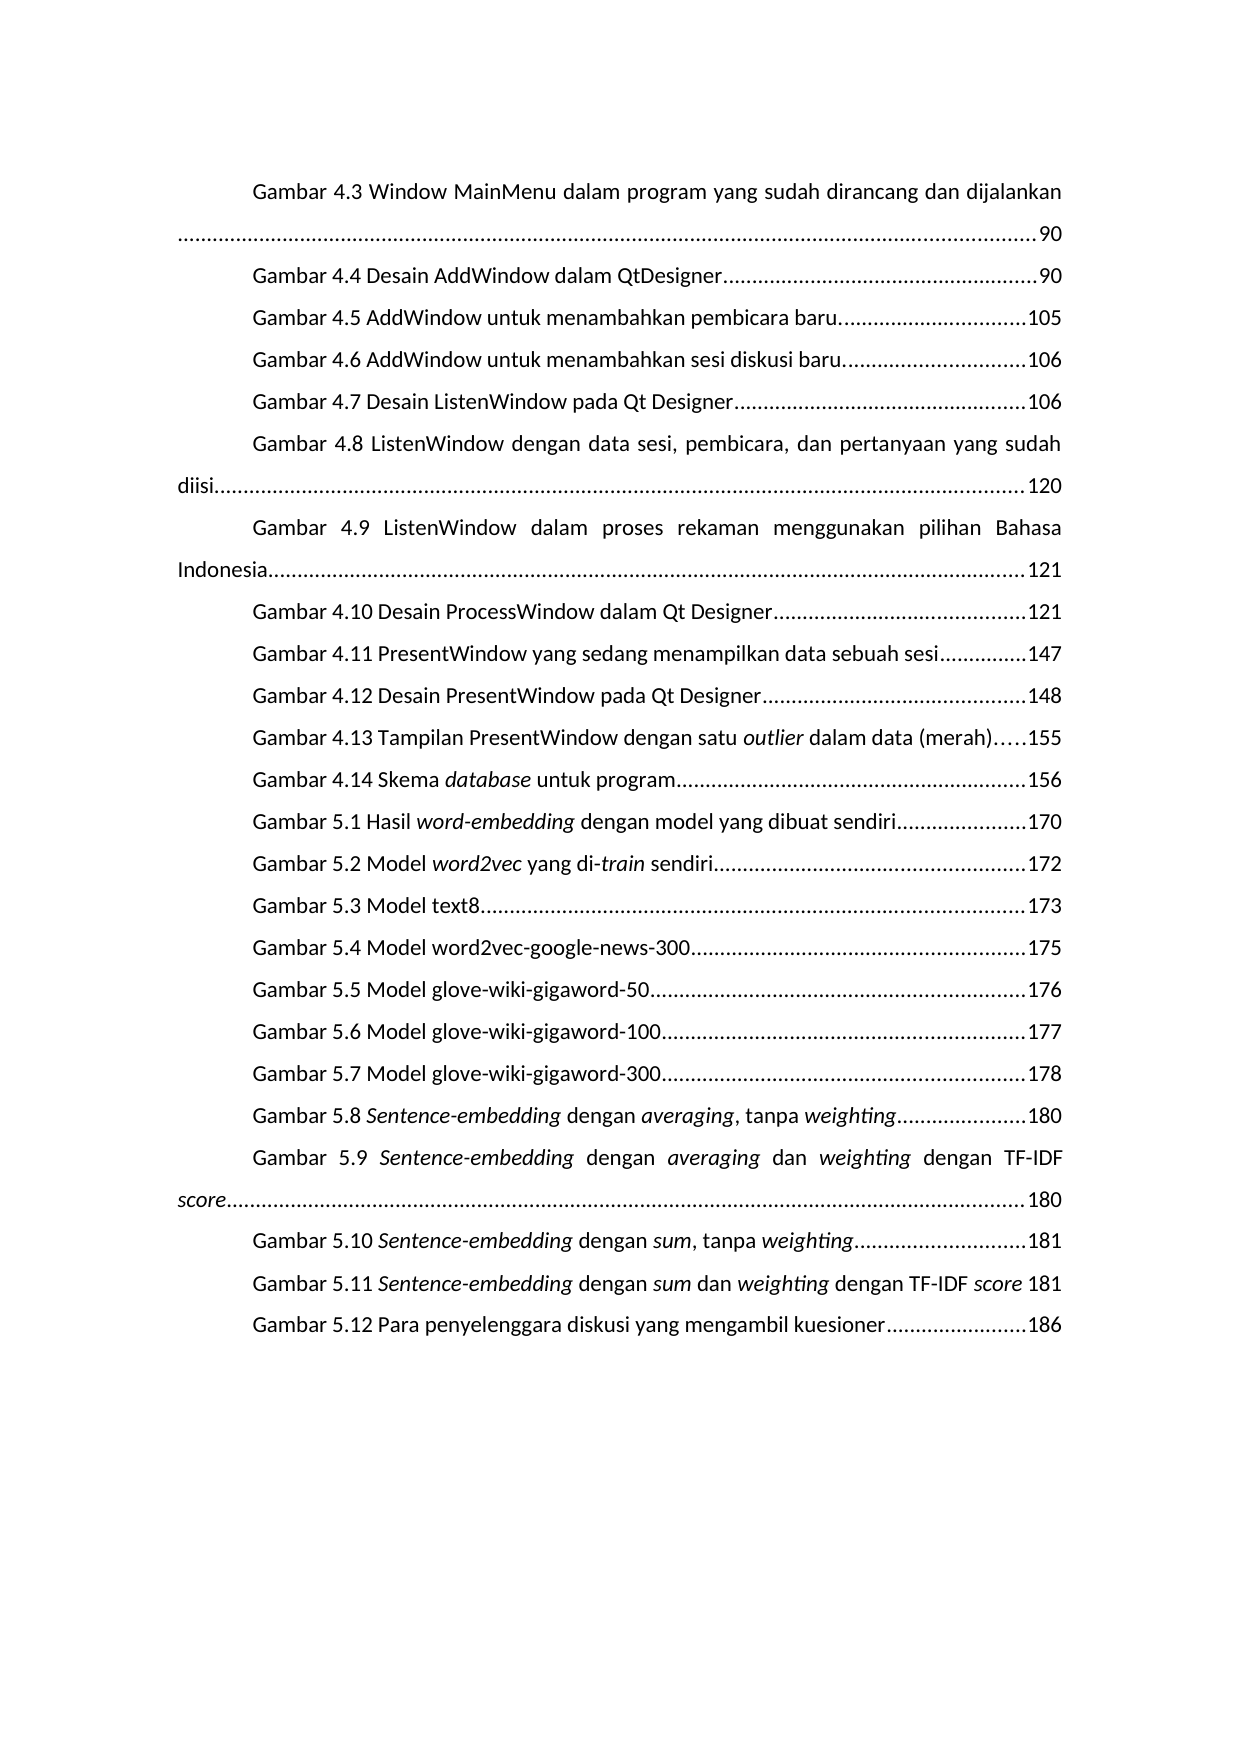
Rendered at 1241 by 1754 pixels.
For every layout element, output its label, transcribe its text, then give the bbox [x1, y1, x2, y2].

text Gambar 4.6 AddWindow untuk menambahkan sesi diskusi baru. 106 [177, 345, 1063, 373]
text Gambar 5.7 Model glove-wiki-gigaword-300 178 [177, 1059, 1063, 1087]
text Gambar 4.7 Desain ListenWindow pada Qt Designer 106 [177, 387, 1063, 415]
text Gambar 4.12 Desain PresentWindow pada Qt Designer 148 [177, 681, 1063, 709]
text Gambar 5.3 Model text8 173 [177, 891, 1063, 919]
text Gambar 4.8 ListenWindow dengan data sesi, pembicara, dan pertanyaan yang sudah diisi 120 [177, 429, 1063, 499]
text Gambar 5.8 Sentence-embedding dengan averaging, tanpa weighting 180 [177, 1101, 1063, 1129]
text Gambar 5.10 Sentence-embedding dengan sum, tanpa weighting 181 [177, 1227, 1063, 1255]
text Gambar 5.1 Hasil word-embedding dengan model yang dibuat sendiri 170 [177, 807, 1063, 835]
text Gambar 4.14 Skema database untuk program 156 [177, 765, 1063, 793]
text Gambar 4.13 Tampilan PresentWindow dengan satu outlier dalam data (merah) 155 [177, 723, 1063, 751]
text Gambar 5.12 Para penyelenggara diskusi yang mengambil kuesioner 186 [177, 1311, 1063, 1339]
text Gambar 4.5 AddWindow untuk menambahkan pembicara baru. 105 [177, 303, 1063, 331]
text Gambar 5.4 Model word2vec-google-news-300 175 [177, 933, 1063, 961]
text Gambar 5.11 Sentence-embedding dengan sum dan weighting dengan TF-IDF score 181 [177, 1269, 1063, 1297]
text Gambar 5.5 Model glove-wiki-gigaword-50 176 [177, 975, 1063, 1003]
text Gambar 4.9 ListenWindow dalam proses rekaman menggunakan pilihan Bahasa Indonesia 121 [177, 513, 1063, 583]
text Gambar 4.3 Window MainMenu dalam program yang sudah dirancang dan dijalankan 90 [177, 177, 1063, 247]
text Gambar 5.2 Model word2vec yang di-train sendiri 172 [177, 849, 1063, 877]
text Gambar 4.4 Desain AddWindow dalam QtDesigner 90 [177, 261, 1063, 289]
text Gambar 4.10 Desain ProcessWindow dalam Qt Designer 121 [177, 597, 1063, 625]
text Gambar 5.6 Model glove-wiki-gigaword-100 177 [177, 1017, 1063, 1045]
text Gambar 5.9 Sentence-embedding dengan averaging dan weighting dengan TF-IDF score 180 [177, 1143, 1063, 1213]
text Gambar 4.11 PresentWindow yang sedang menampilkan data sebuah sesi 147 [177, 639, 1063, 667]
